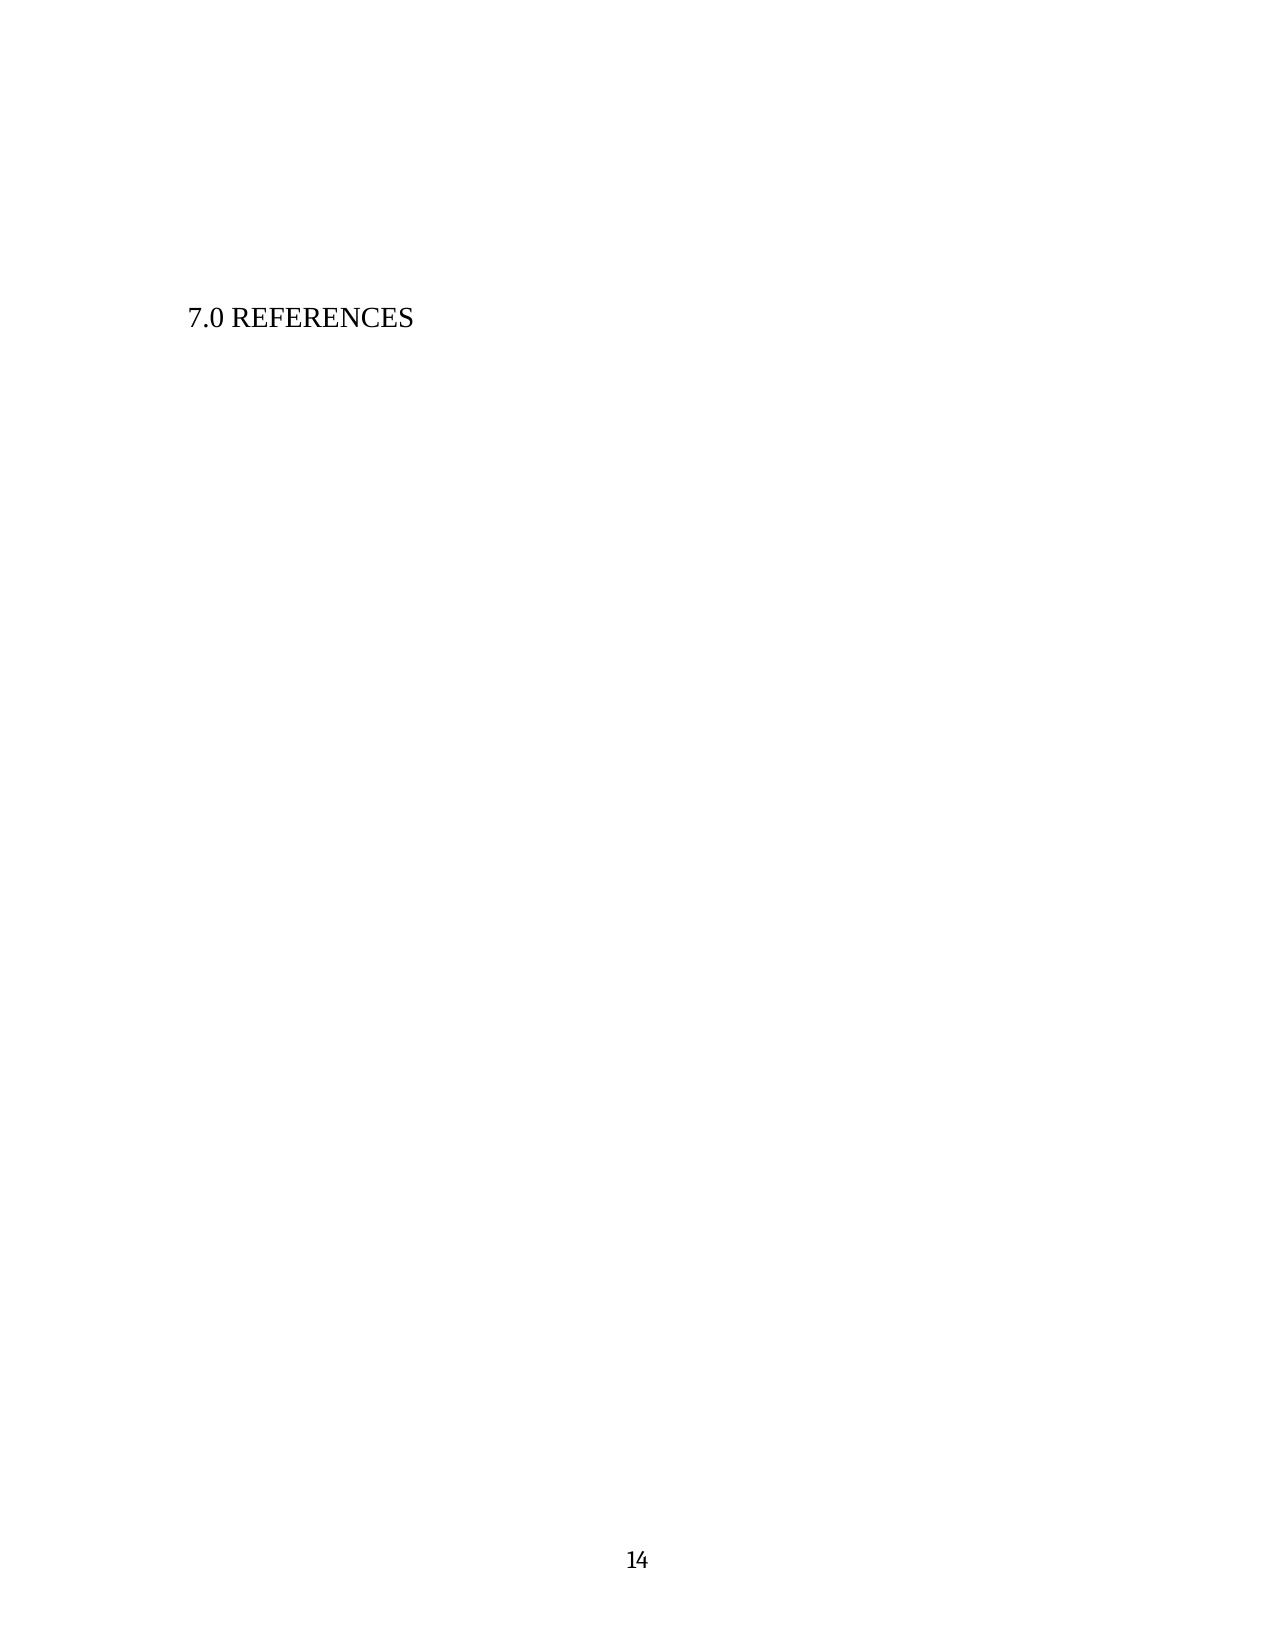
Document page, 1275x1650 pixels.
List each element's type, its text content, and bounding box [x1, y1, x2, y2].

subtitle 7.0 REFERENCES [187, 300, 1087, 333]
